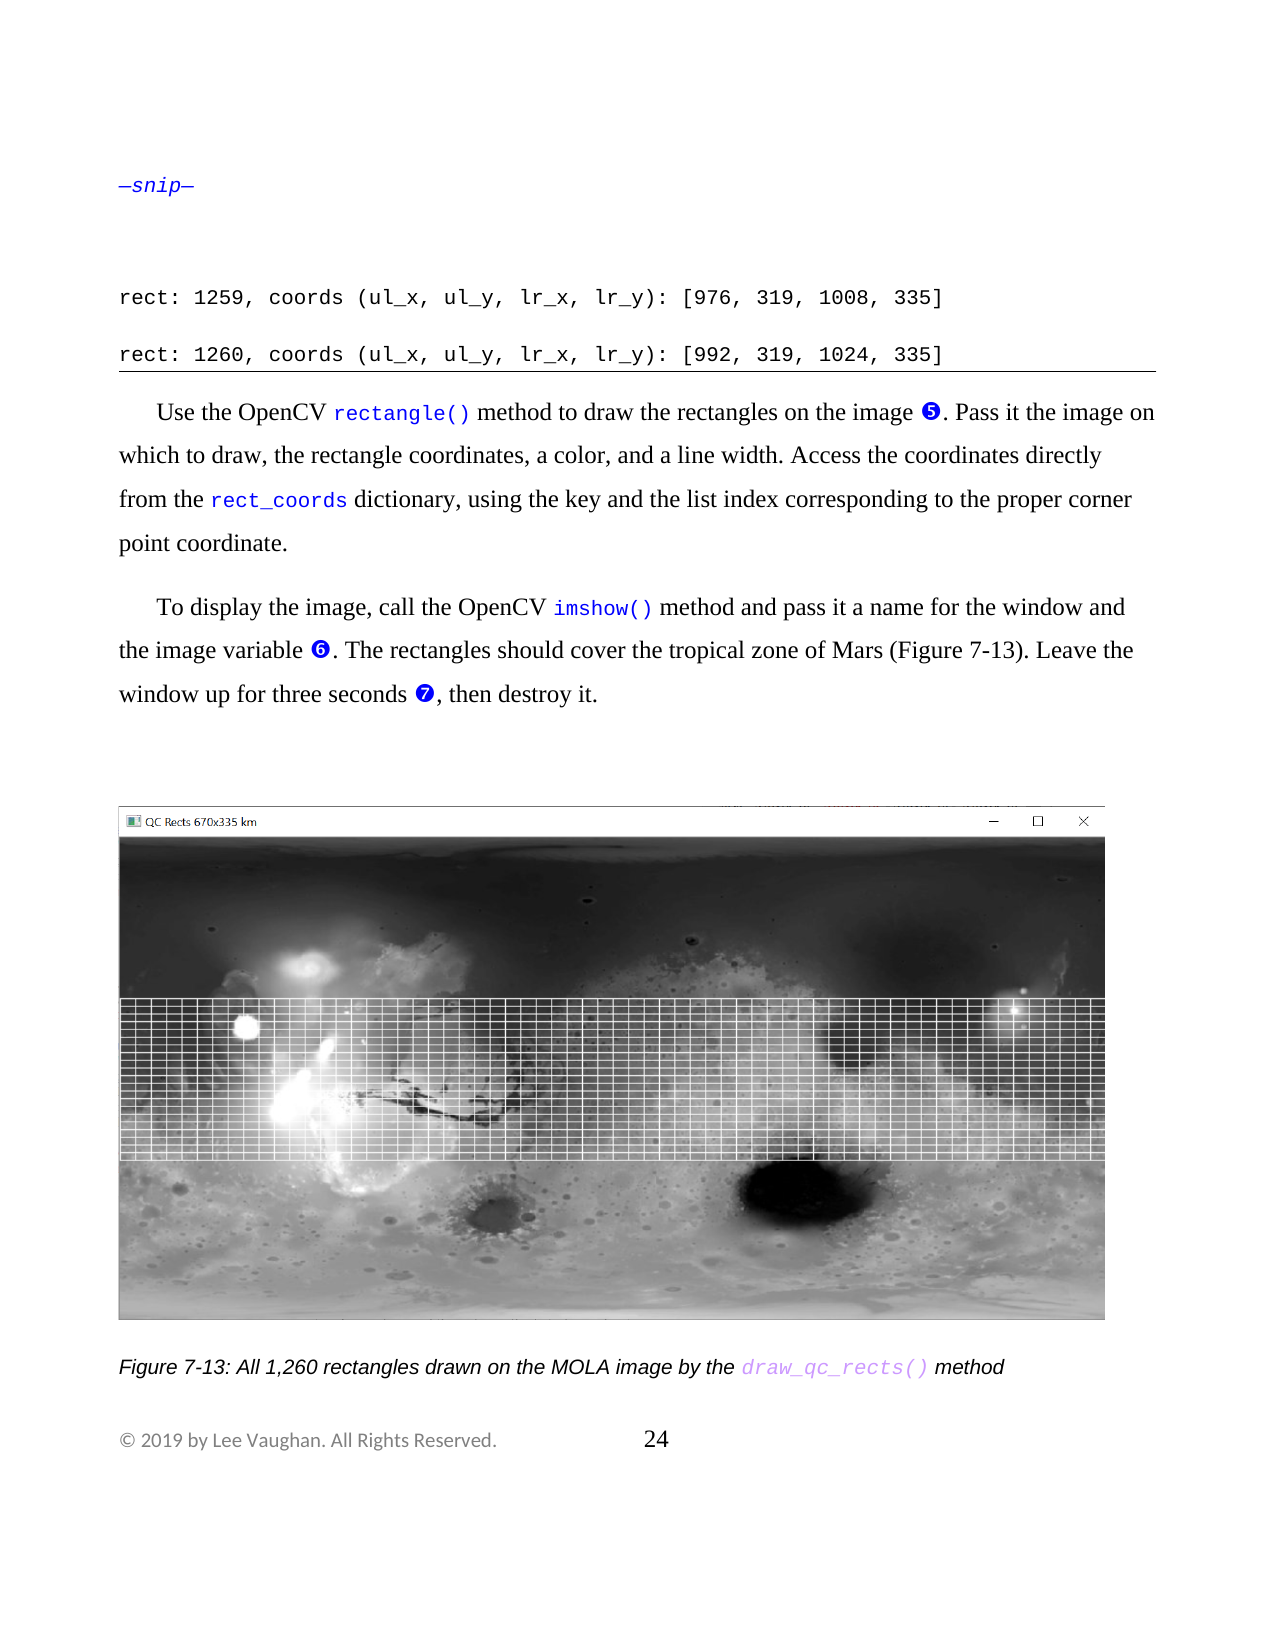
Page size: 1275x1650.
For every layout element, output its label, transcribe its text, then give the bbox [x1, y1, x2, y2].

text rect: 1259, coords (ul_x, ul_y, lr_x, lr_y): [976, 319, 1008, 335] [118, 287, 1156, 311]
picture [118, 806, 1105, 1320]
text To display the image, call the OpenCV imshow() method and pass it a name for the window and the image variable . The rectangles should cover the tropical zone of Mars (Figure 7-13). Leave the window up for three seconds , then destroy it. [118, 592, 1156, 707]
text —snip— [118, 175, 1156, 198]
text Use the OpenCV rectangle() method to draw the rectangles on the image . Pass it the image on which to draw, the rectangle coordinates, a color, and a line width. Access the coordinates directly from the rect_coords dictionary, using the key and the list index corresponding to the proper corner point coordinate. [118, 397, 1156, 556]
text Figure 7-13: All 1,260 rectangles drawn on the MOLA image by the draw_qc_rects() method [118, 1355, 1156, 1381]
text rect: 1260, coords (ul_x, ul_y, lr_x, lr_y): [992, 319, 1024, 335] [118, 343, 1156, 372]
